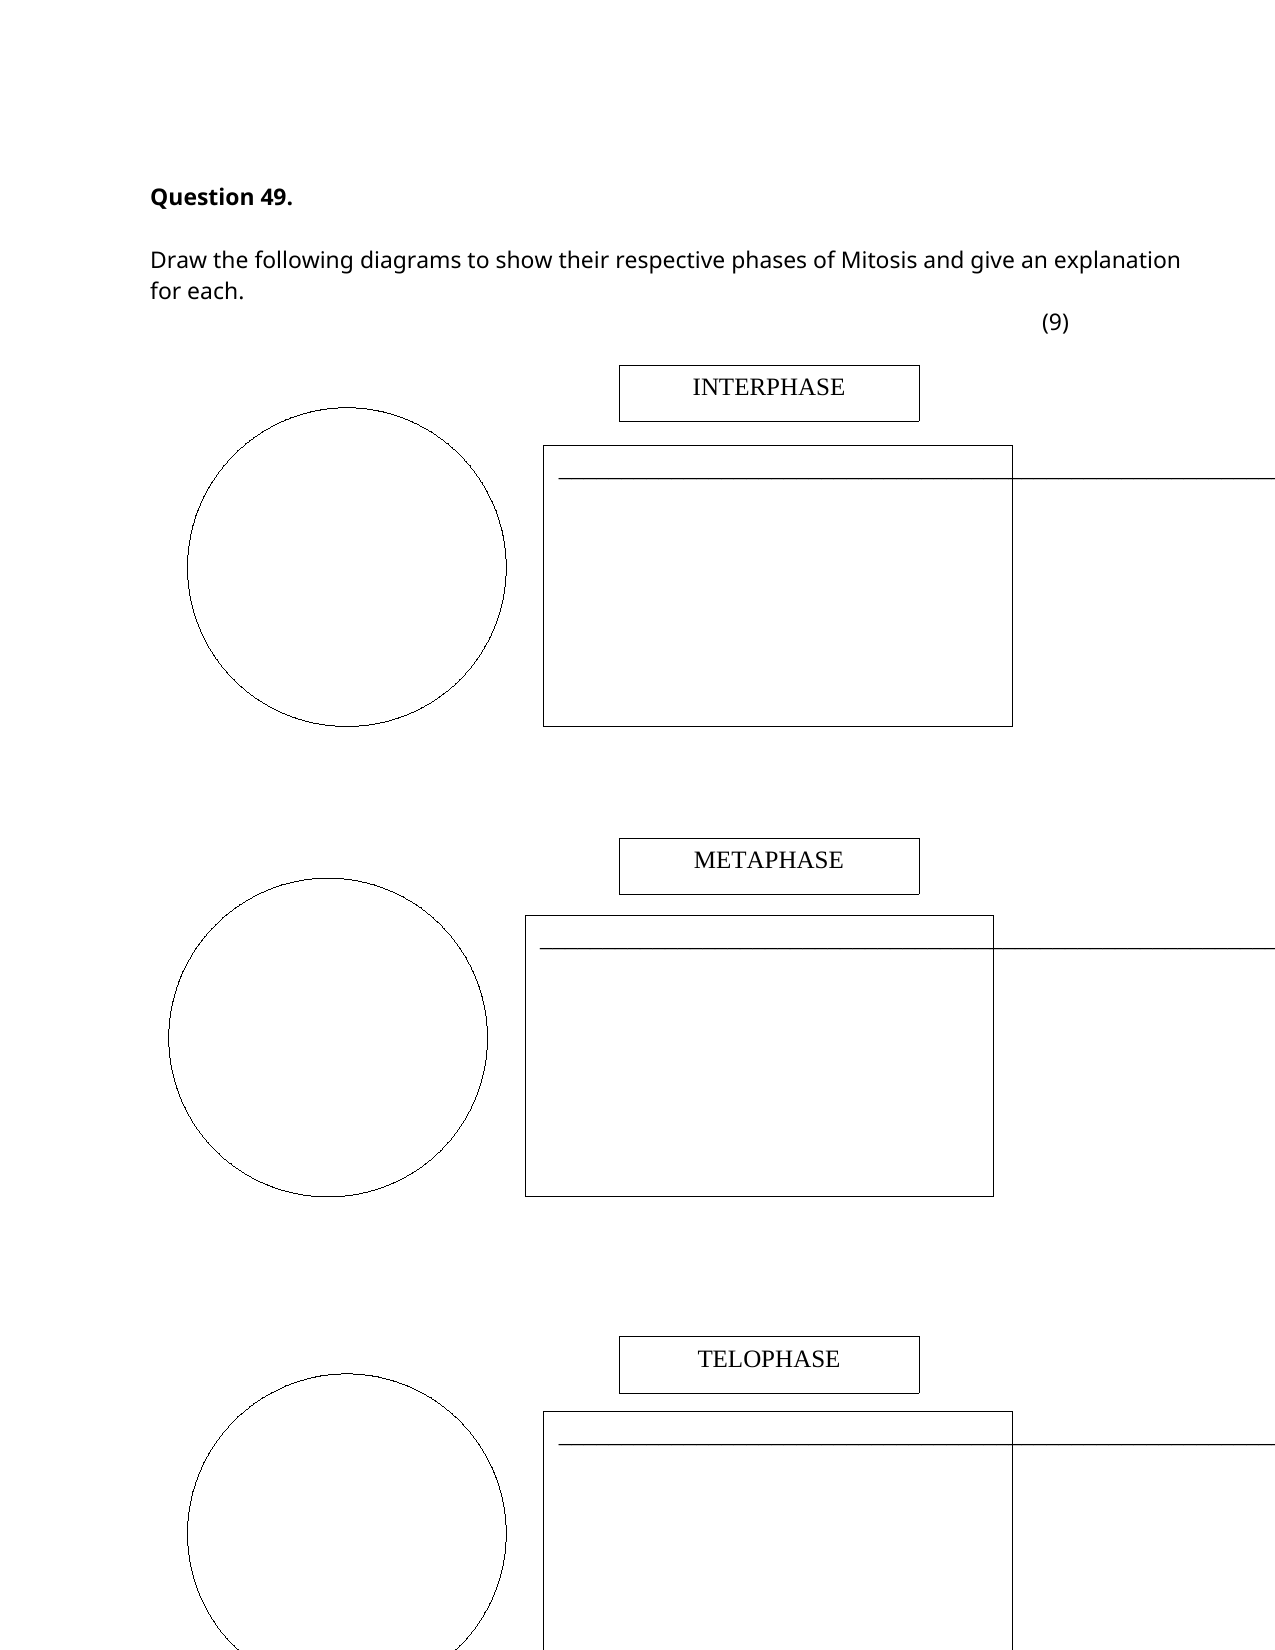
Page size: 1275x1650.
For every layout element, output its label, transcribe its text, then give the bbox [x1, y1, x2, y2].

text (9) [150, 306, 1197, 337]
text Question 49. [150, 181, 1197, 212]
text Draw the following diagrams to show their respective phases of Mitosis and give an explanation for each. [150, 244, 1197, 306]
